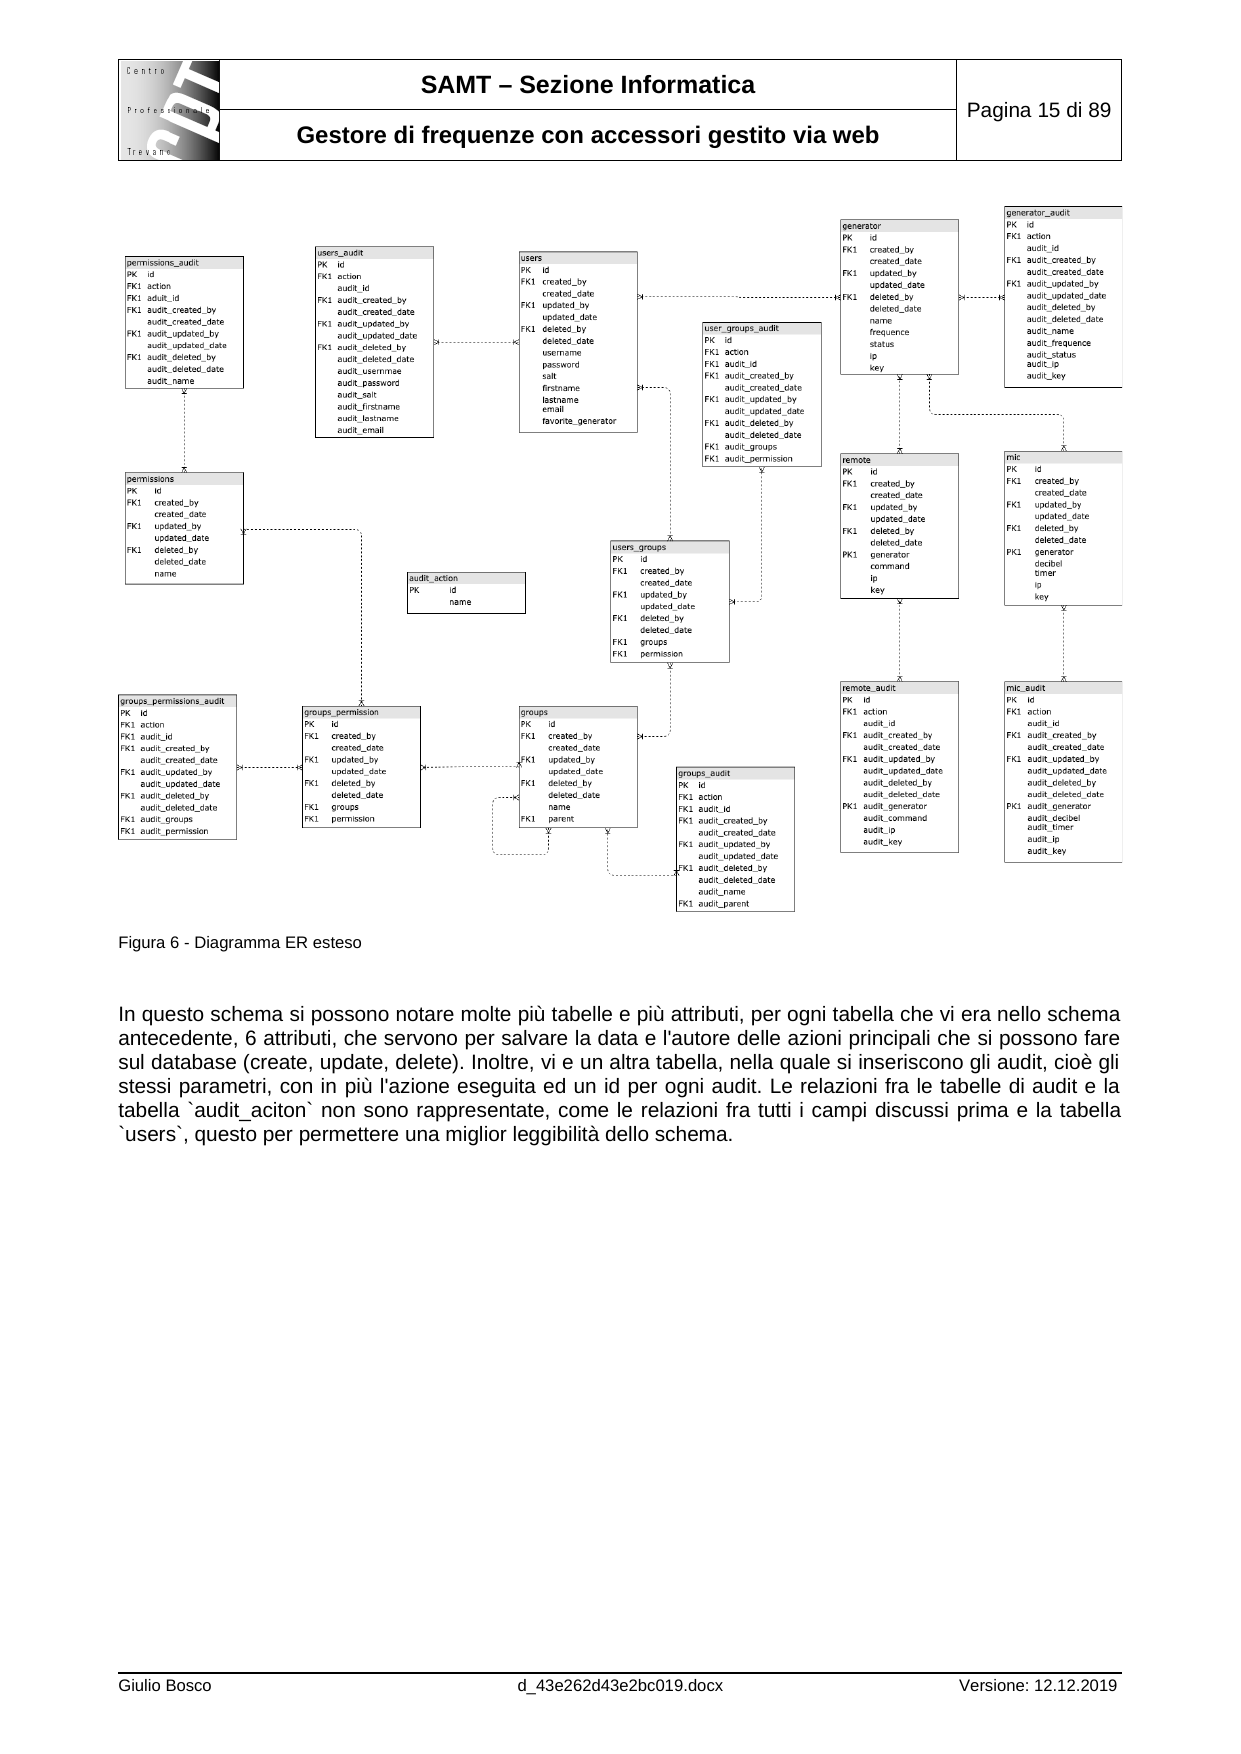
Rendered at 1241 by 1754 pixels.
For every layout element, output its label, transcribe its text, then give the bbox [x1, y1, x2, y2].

picture [119, 60, 220, 160]
picture [118, 206, 1123, 912]
text In questo schema si possono notare molte più tabelle e più attributi, per ogni tabella che vi era nello schema antecedente, 6 attributi, che servono per salvare la data e l'autore delle azioni principali che si possono fare sul database (create, update, delete). Inoltre, vi e un altra tabella, nella quale si inseriscono gli audit, cioè gli stessi parametri, con in più l'azione eseguita ed un id per ogni audit. Le relazioni fra le tabelle di audit e la tabella `audit_aciton` non sono rappresentate, come le relazioni fra tutti i campi discussi prima e la tabella `users`, questo per permettere una miglior leggibilità dello schema. [118, 1002, 1122, 1146]
